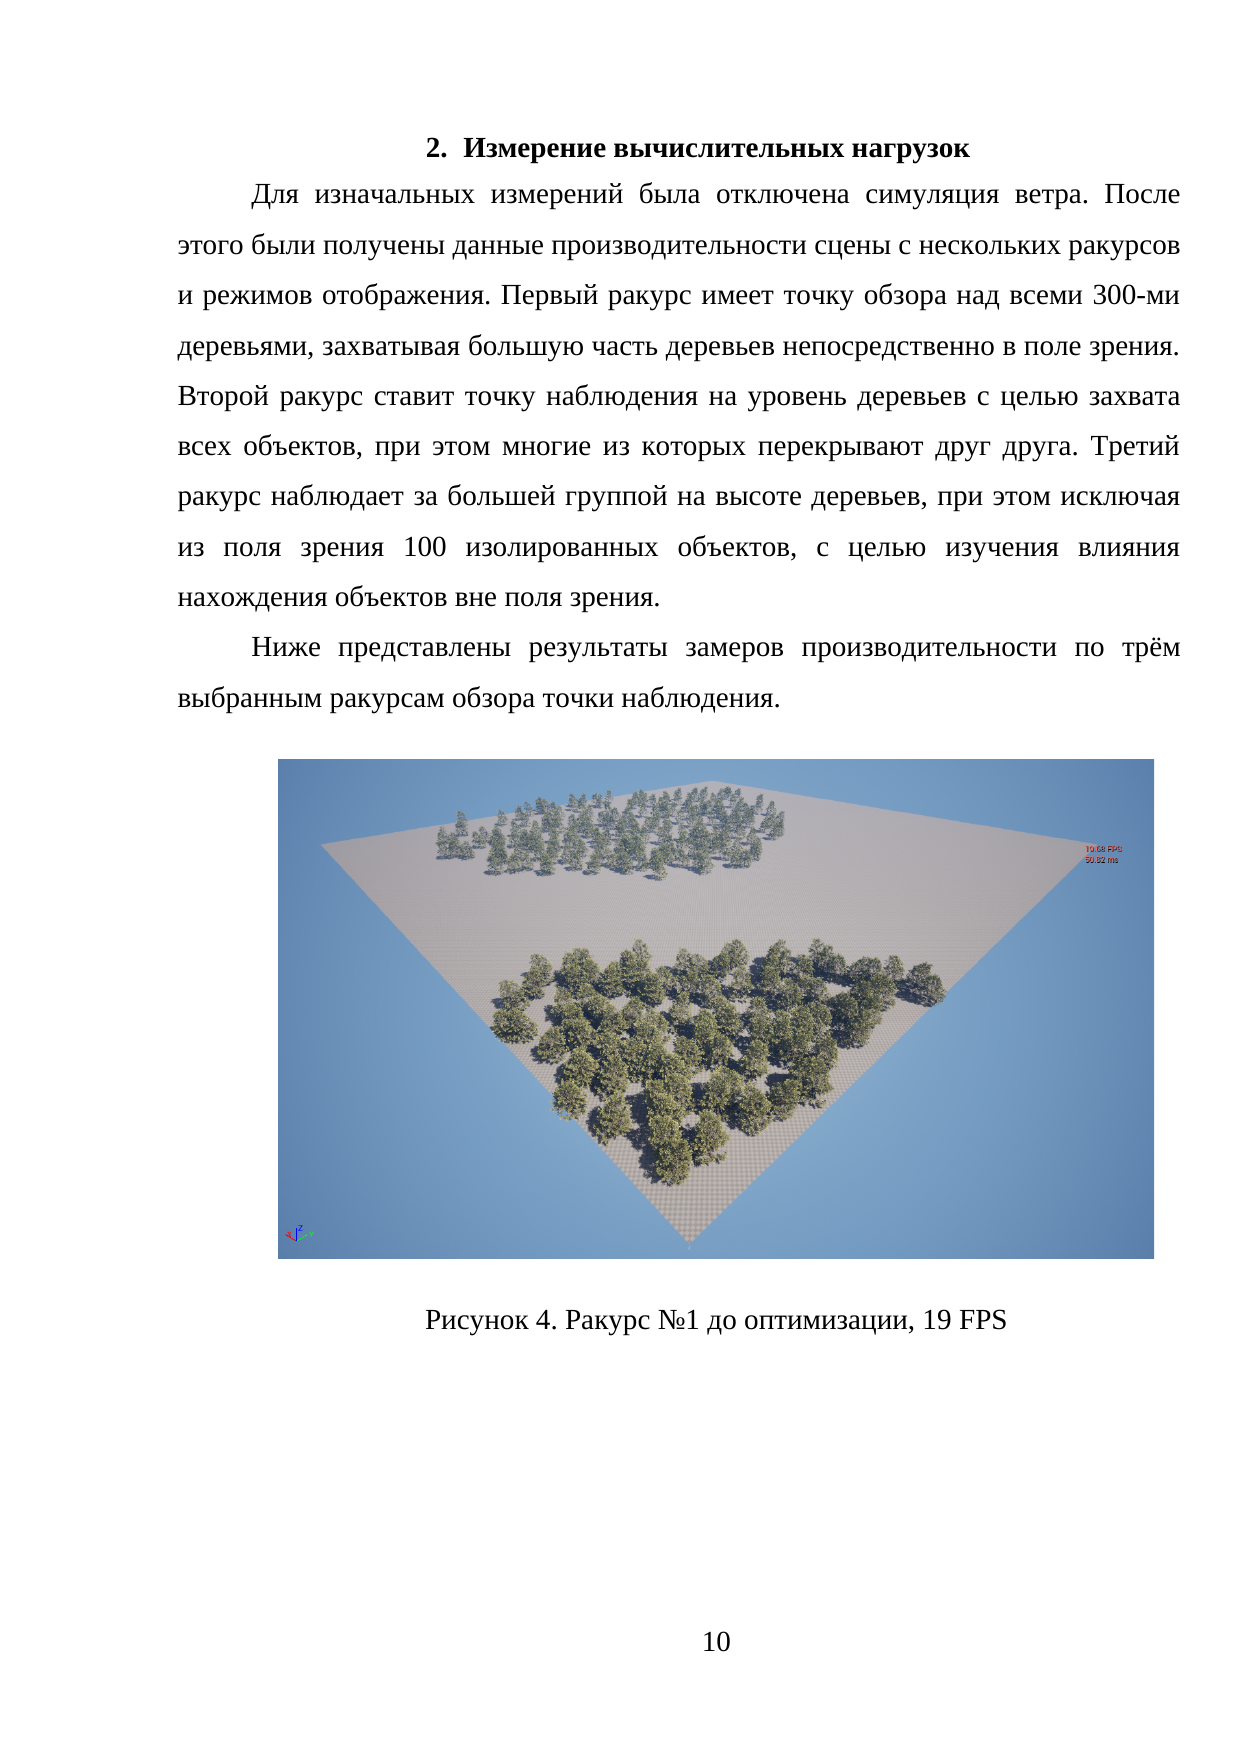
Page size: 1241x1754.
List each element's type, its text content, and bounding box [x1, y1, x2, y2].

text Рисунок 4. Ракурс №1 до оптимизации, 19 FPS [177, 1302, 1181, 1336]
text Ниже представлены результаты замеров производительности по трём выбранным ракурсам обзора точки наблюдения. [177, 629, 1181, 713]
list Измерение вычислительных нагрузок [215, 131, 1181, 164]
text Для изначальных измерений была отключена симуляция ветра. После этого были получены данные производительности сцены с нескольких ракурсов и режимов отображения. Первый ракурс имеет точку обзора над всеми 300-ми деревьями, захватывая большую часть деревьев непосредственно в поле зрения. Второй ракурс ставит точку наблюдения на уровень деревьев с целью захвата всех объектов, при этом многие из которых перекрывают друг друга. Третий ракурс наблюдает за большей группой на высоте деревьев, при этом исключая из поля зрения 100 изолированных объектов, с целью изучения влияния нахождения объектов вне поля зрения. [177, 177, 1181, 613]
picture [278, 759, 1155, 1259]
